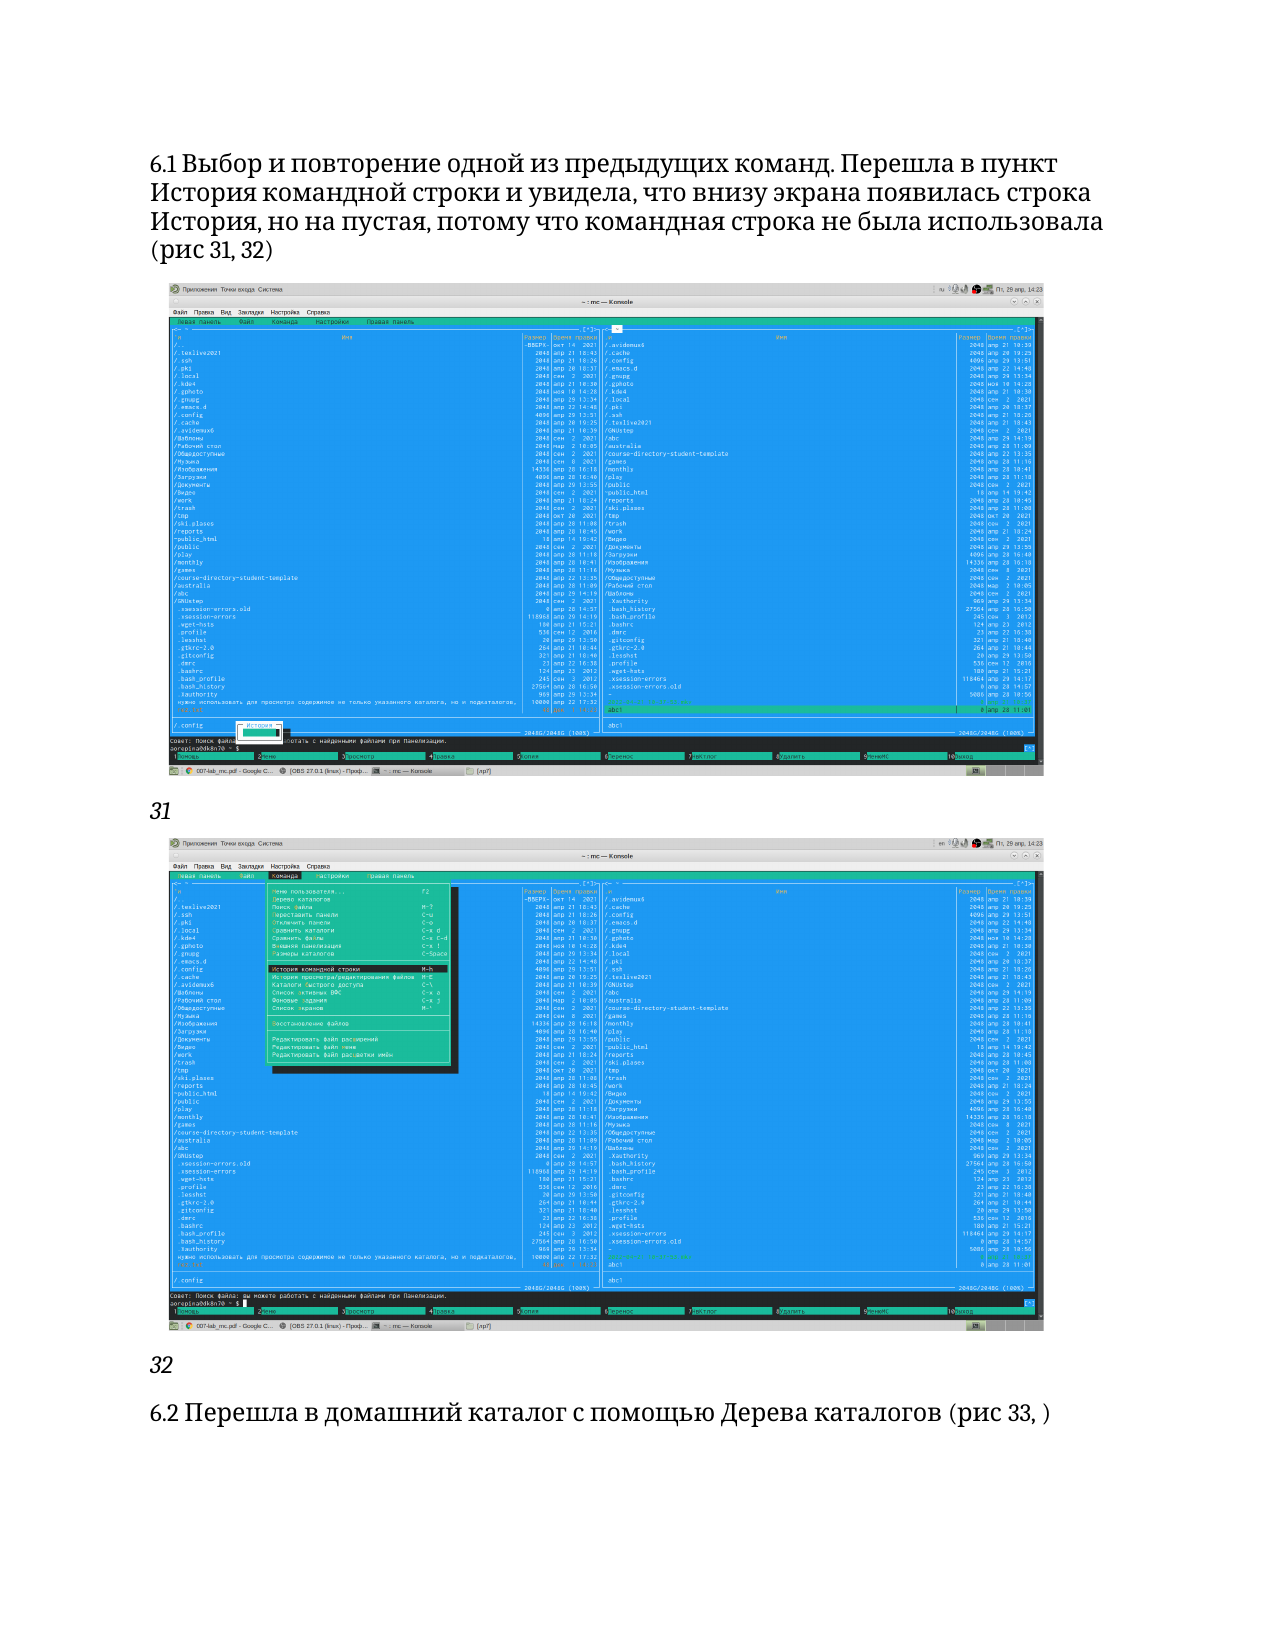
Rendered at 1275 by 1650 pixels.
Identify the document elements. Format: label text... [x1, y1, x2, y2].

text 6.1 Выбор и повторение одной из предыдущих команд. Перешла в пункт История командной строки и увидела, что внизу экрана появилась строка История, но на пустая, потому что командная строка не была использовала (рис 31, 32) [150, 150, 1125, 265]
picture [168, 283, 1044, 776]
text 31 [150, 797, 1125, 826]
text 32 [150, 1351, 1125, 1380]
text 6.2 Перешла в домашний каталог с помощью Дерева каталогов (рис 33, ) [150, 1398, 1125, 1427]
picture [168, 838, 1044, 1331]
